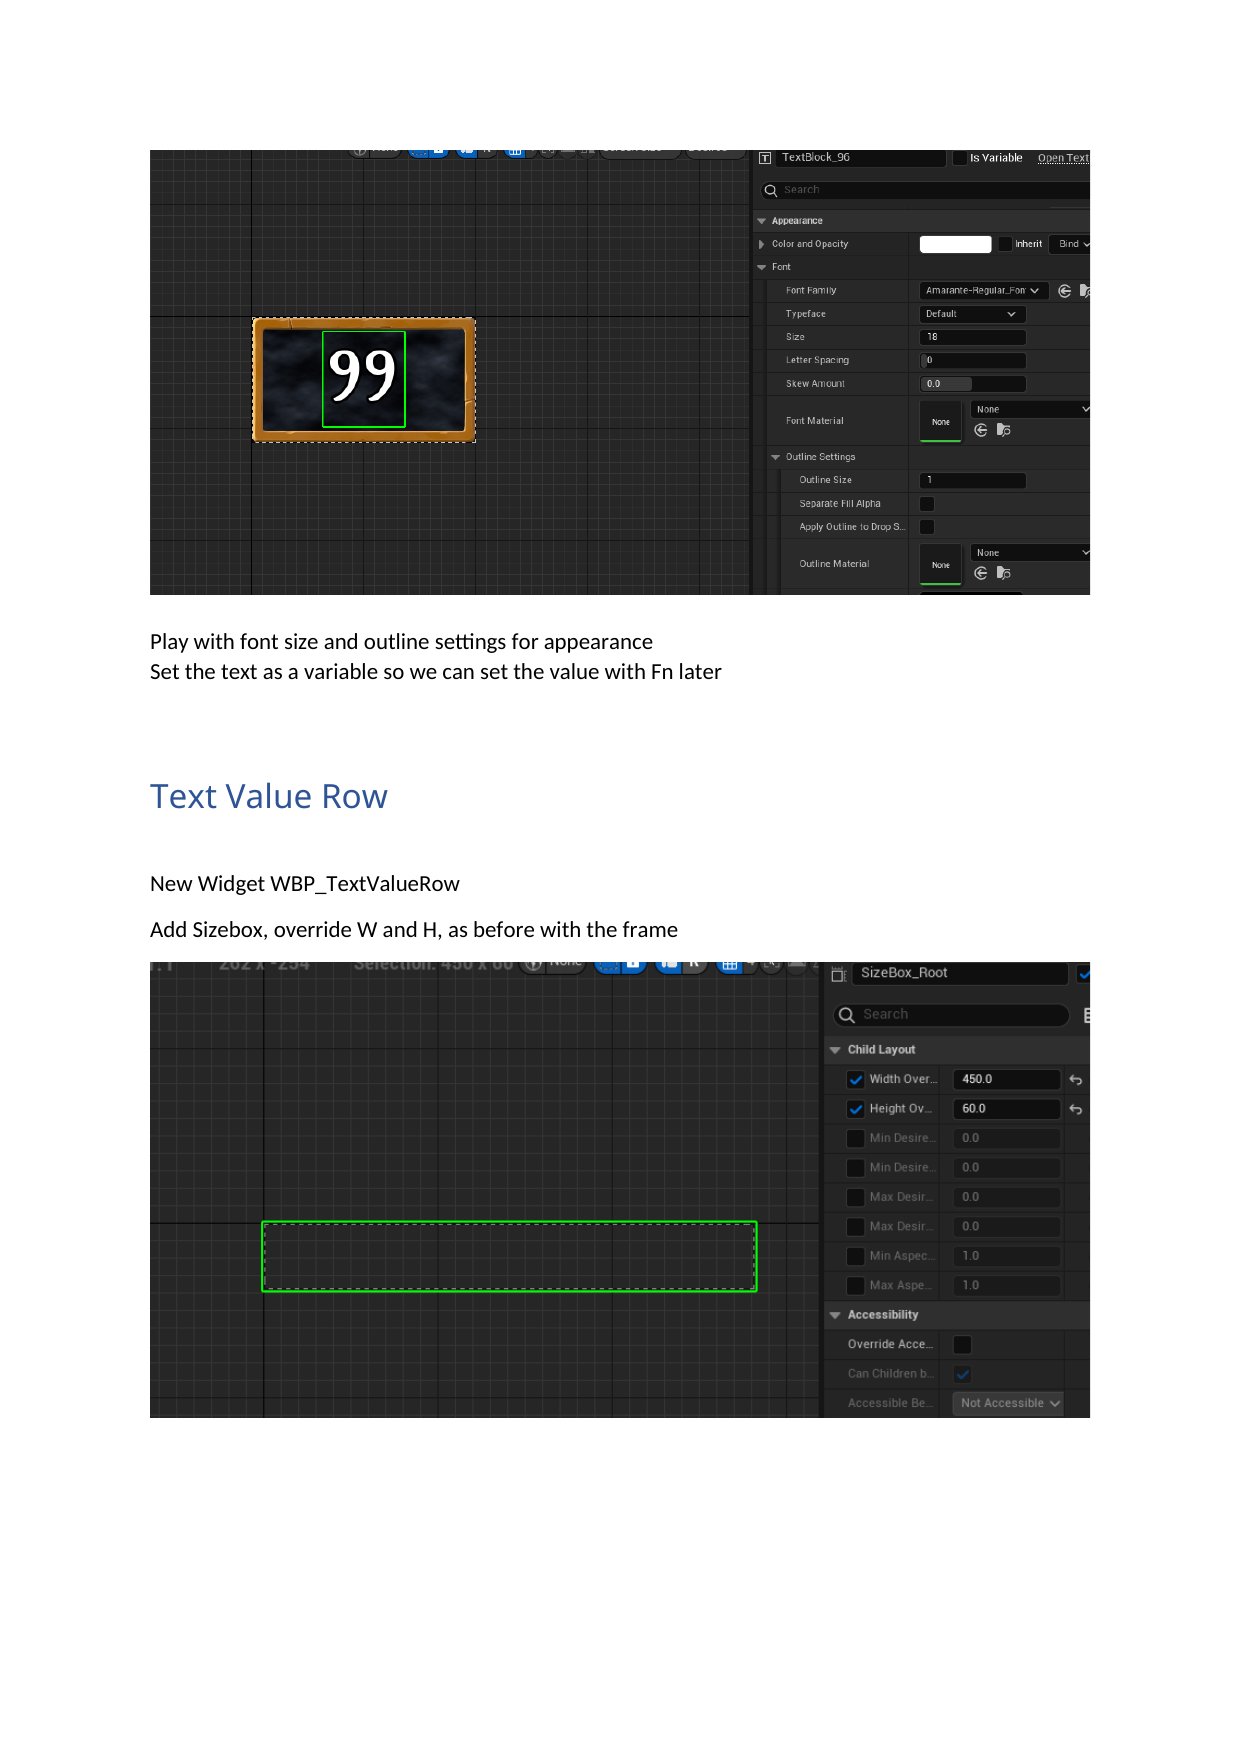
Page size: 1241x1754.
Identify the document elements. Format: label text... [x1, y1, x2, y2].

picture [150, 150, 1091, 595]
list Set the text as a variable so we can set the value with Fn later [150, 657, 1090, 685]
subtitle Text Value Row [150, 773, 1090, 818]
text Add Sizebox, override W and H, as before with the frame [150, 916, 1090, 944]
list Play with font size and outline settings for appearance [150, 627, 1090, 655]
picture [150, 962, 1091, 1418]
text New Widget WBP_TextValueRow [150, 869, 1090, 897]
